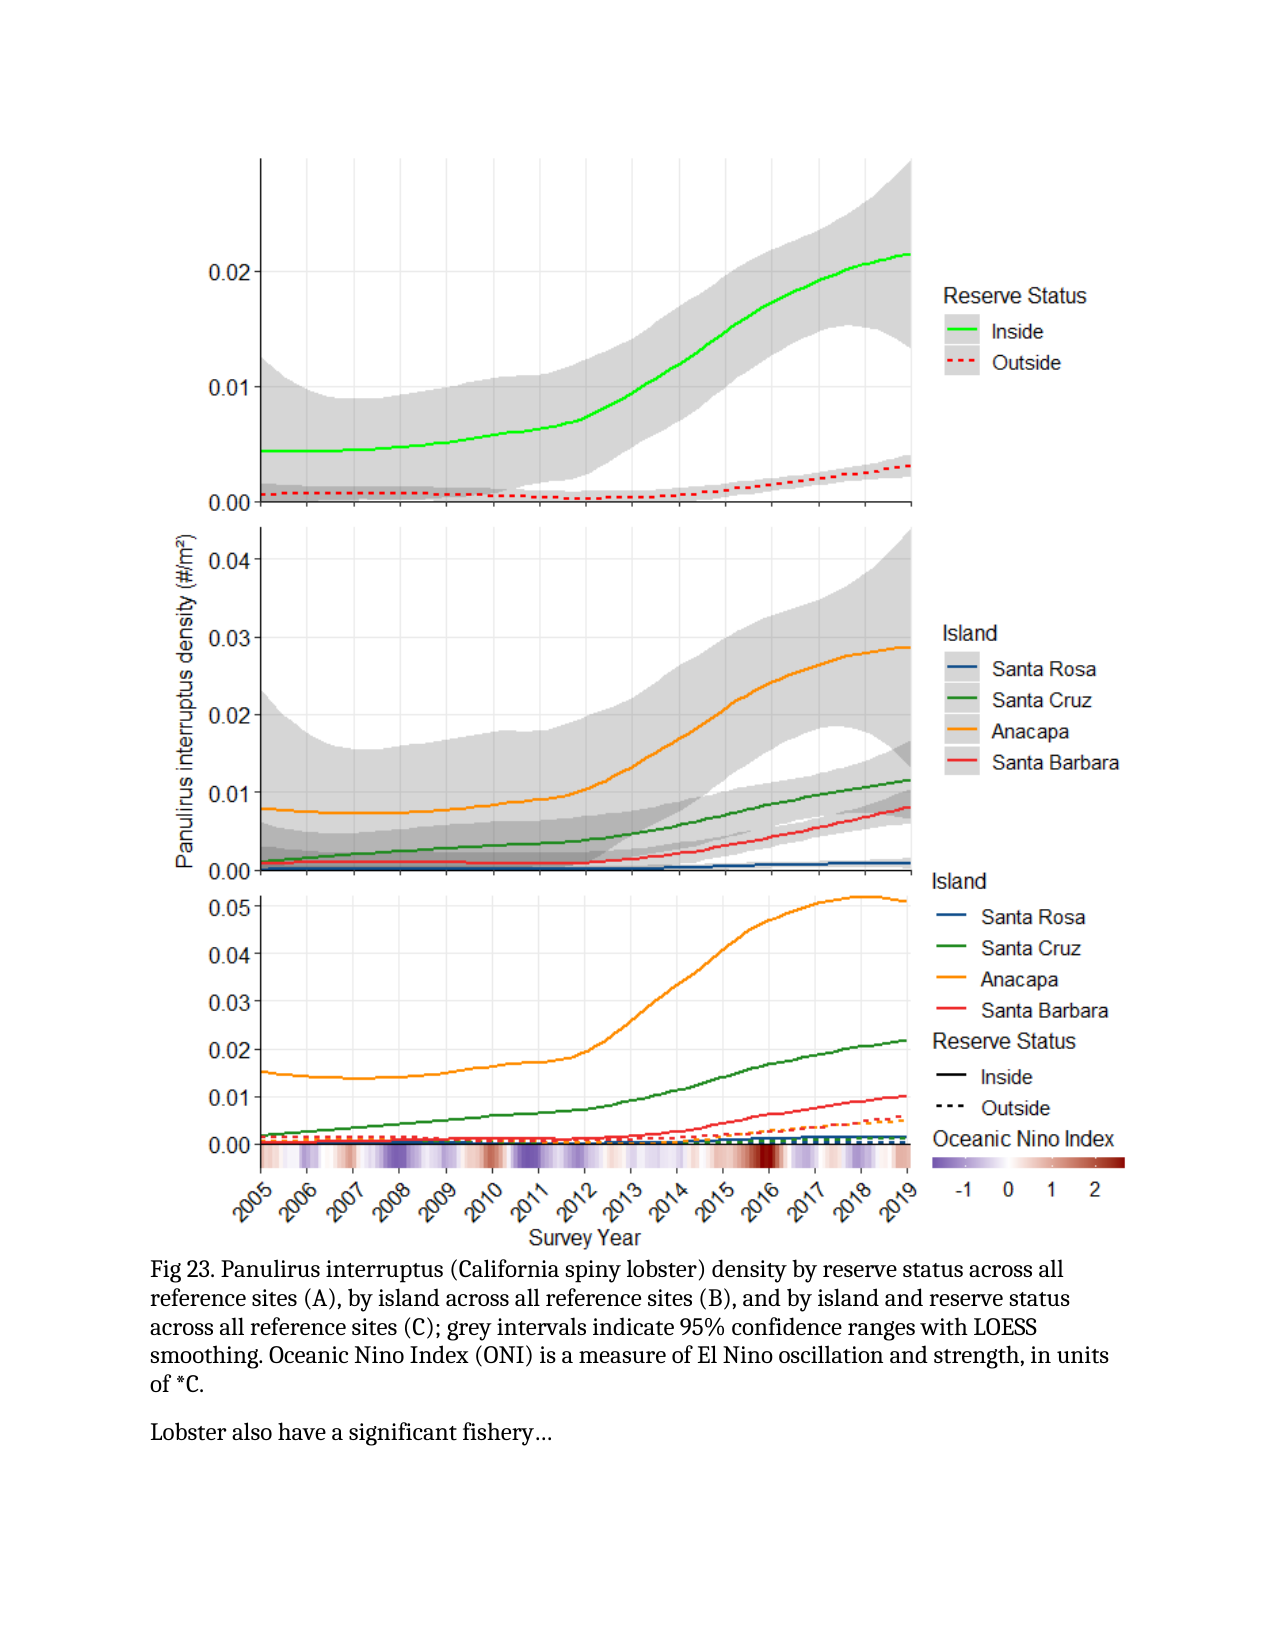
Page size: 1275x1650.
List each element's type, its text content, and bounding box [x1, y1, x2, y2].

text Lobster also have a significant fishery… [150, 1417, 1125, 1446]
picture [168, 150, 1144, 1255]
